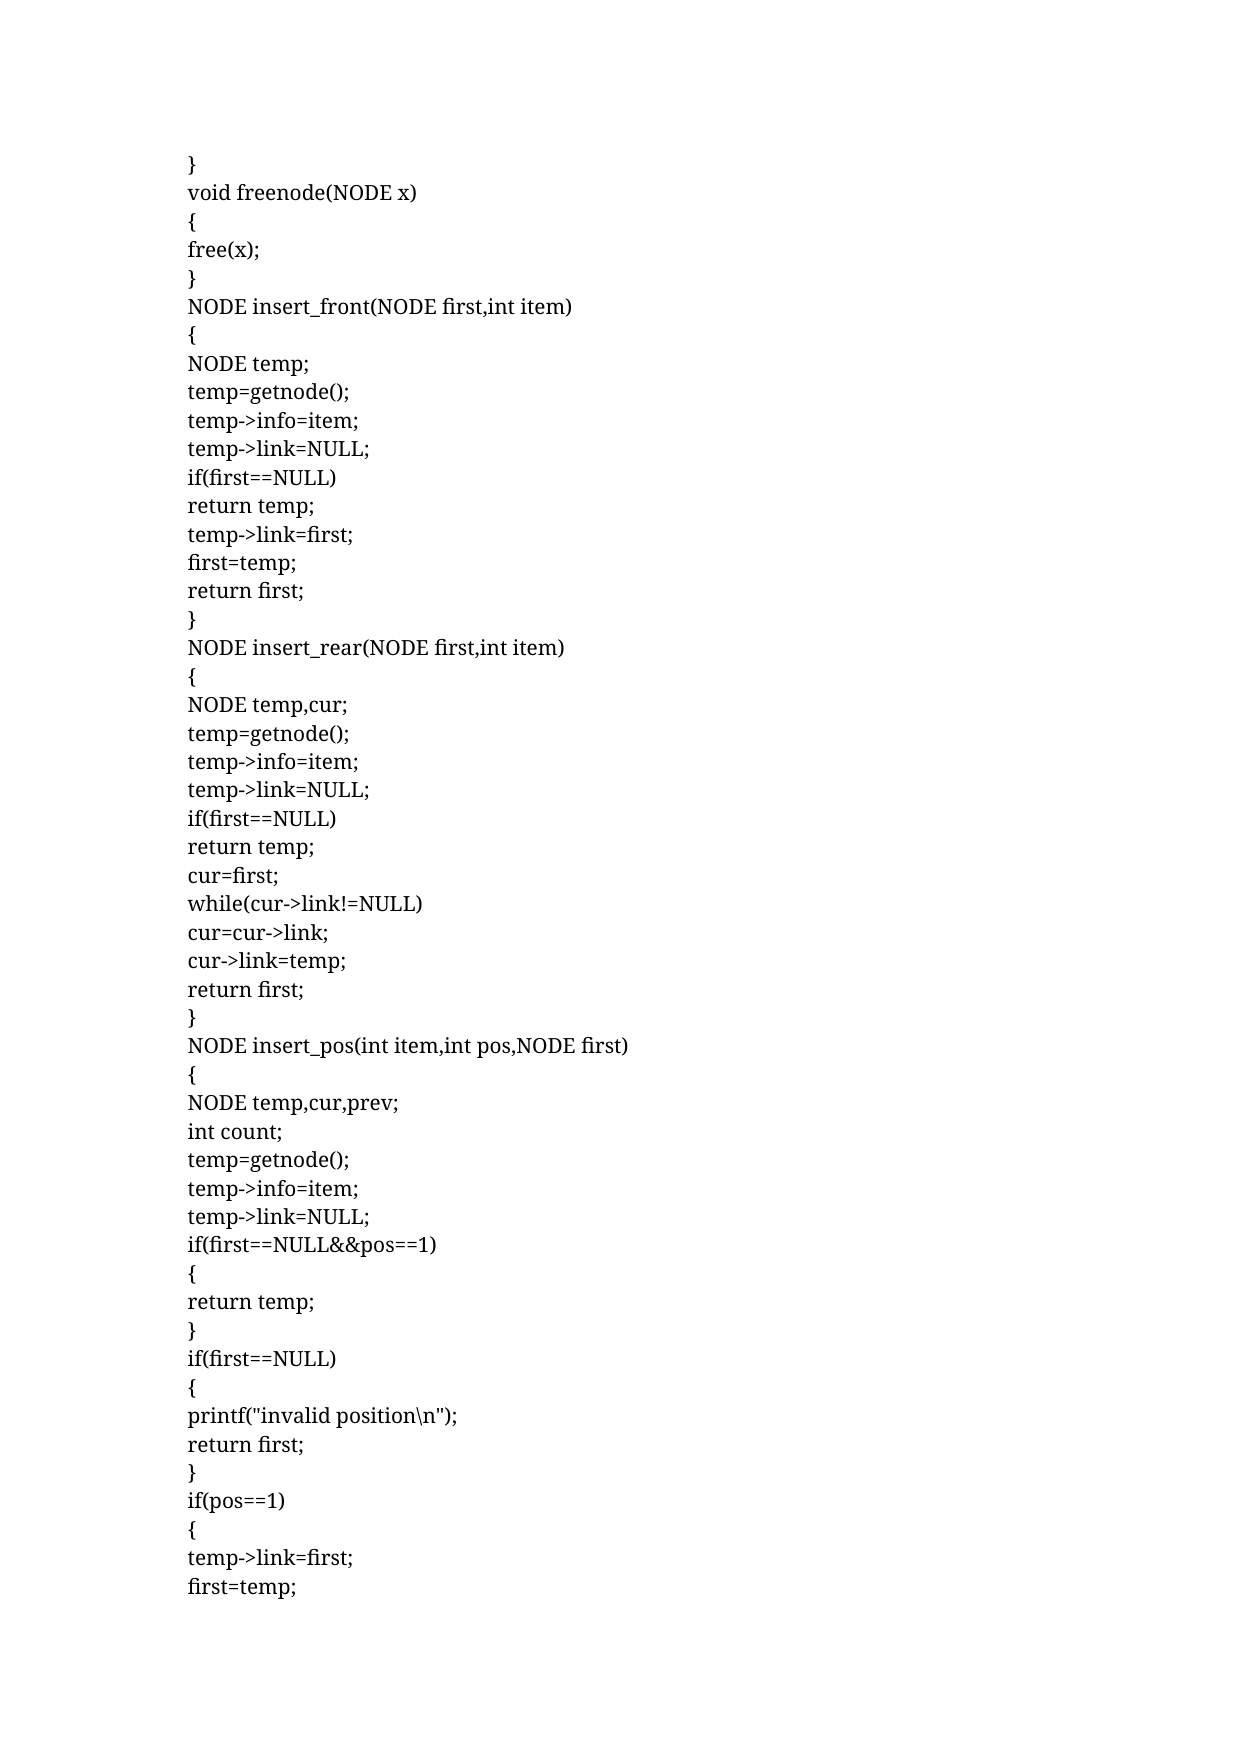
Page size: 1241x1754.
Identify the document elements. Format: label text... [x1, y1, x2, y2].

text return temp; [187, 491, 1053, 520]
text { [187, 1373, 1053, 1401]
text } [187, 1003, 1053, 1032]
text temp->info=item; [187, 406, 1053, 434]
text temp->link=NULL; [187, 776, 1053, 804]
text temp->link=first; [187, 1543, 1053, 1572]
text cur=cur->link; [187, 918, 1053, 946]
text void freenode(NODE x) [187, 178, 1053, 207]
text { [187, 321, 1053, 349]
text } [187, 264, 1053, 292]
text { [187, 1259, 1053, 1287]
text temp=getnode(); [187, 1145, 1053, 1174]
text if(first==NULL) [187, 463, 1053, 491]
text temp->link=NULL; [187, 1202, 1053, 1231]
text return temp; [187, 1287, 1053, 1316]
text NODE temp; [187, 349, 1053, 377]
text NODE insert_rear(NODE first,int item) [187, 633, 1053, 662]
text temp->link=first; [187, 520, 1053, 548]
text } [187, 150, 1053, 178]
text temp->info=item; [187, 747, 1053, 776]
text } [187, 605, 1053, 633]
text return first; [187, 975, 1053, 1003]
text return temp; [187, 832, 1053, 861]
text NODE insert_pos(int item,int pos,NODE first) [187, 1032, 1053, 1060]
text first=temp; [187, 1572, 1053, 1600]
text { [187, 1060, 1053, 1088]
text first=temp; [187, 548, 1053, 577]
text cur->link=temp; [187, 946, 1053, 975]
text free(x); [187, 235, 1053, 264]
text NODE insert_front(NODE first,int item) [187, 292, 1053, 321]
text temp->info=item; [187, 1174, 1053, 1202]
text if(pos==1) [187, 1487, 1053, 1515]
text { [187, 662, 1053, 690]
text while(cur->link!=NULL) [187, 889, 1053, 918]
text return first; [187, 577, 1053, 605]
text { [187, 207, 1053, 235]
text temp=getnode(); [187, 719, 1053, 747]
text temp=getnode(); [187, 377, 1053, 406]
text if(first==NULL) [187, 804, 1053, 832]
text cur=first; [187, 861, 1053, 889]
text if(first==NULL) [187, 1344, 1053, 1373]
text return first; [187, 1430, 1053, 1458]
text printf("invalid position\n"); [187, 1401, 1053, 1430]
text NODE temp,cur; [187, 690, 1053, 719]
text int count; [187, 1117, 1053, 1145]
text } [187, 1316, 1053, 1344]
text temp->link=NULL; [187, 434, 1053, 463]
text } [187, 1458, 1053, 1487]
text if(first==NULL&&pos==1) [187, 1231, 1053, 1259]
text NODE temp,cur,prev; [187, 1088, 1053, 1117]
text { [187, 1515, 1053, 1543]
